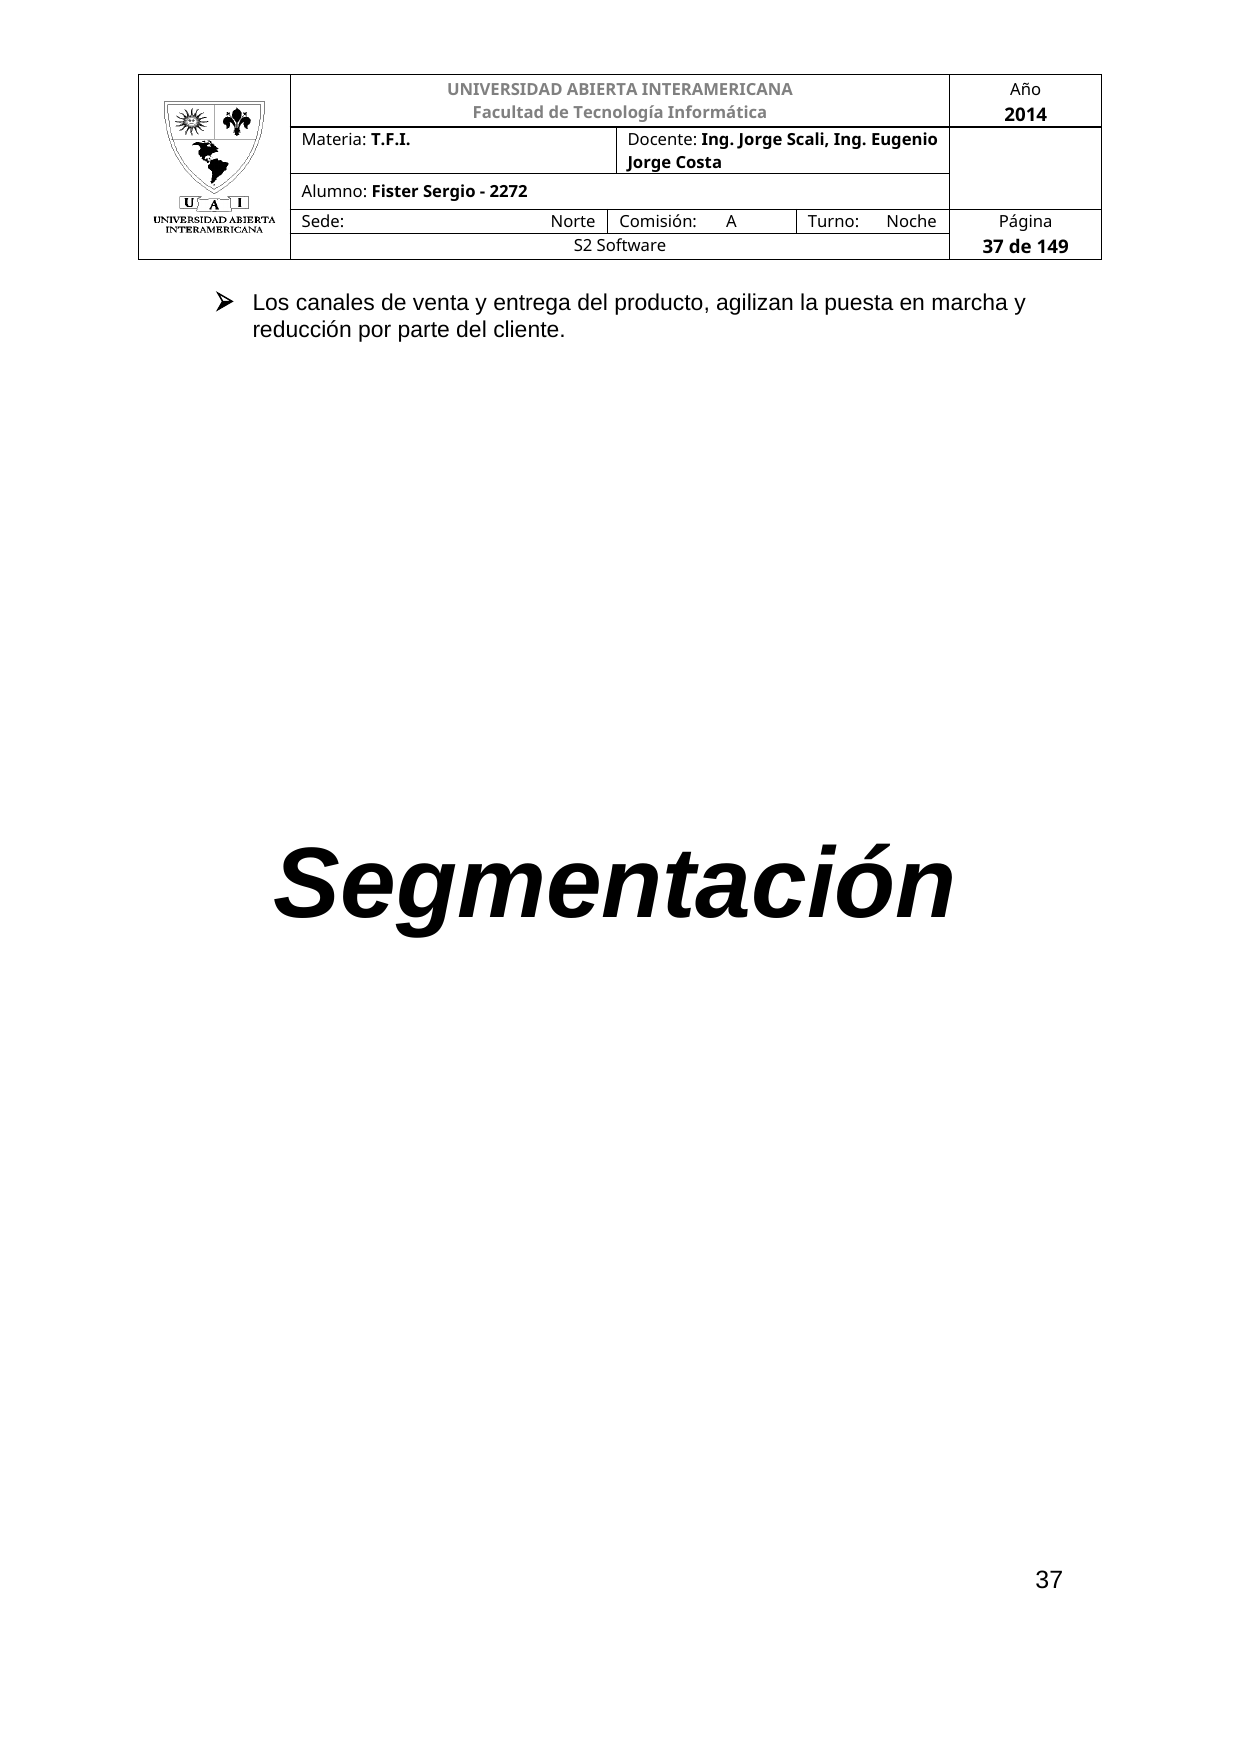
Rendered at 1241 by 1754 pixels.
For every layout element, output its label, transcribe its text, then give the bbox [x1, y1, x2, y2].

list Los canales de venta y entrega del producto, agilizan la puesta en marcha y reducción por parte del cliente. [215, 289, 1063, 342]
picture [153, 101, 276, 233]
text Segmentación [177, 824, 1063, 939]
